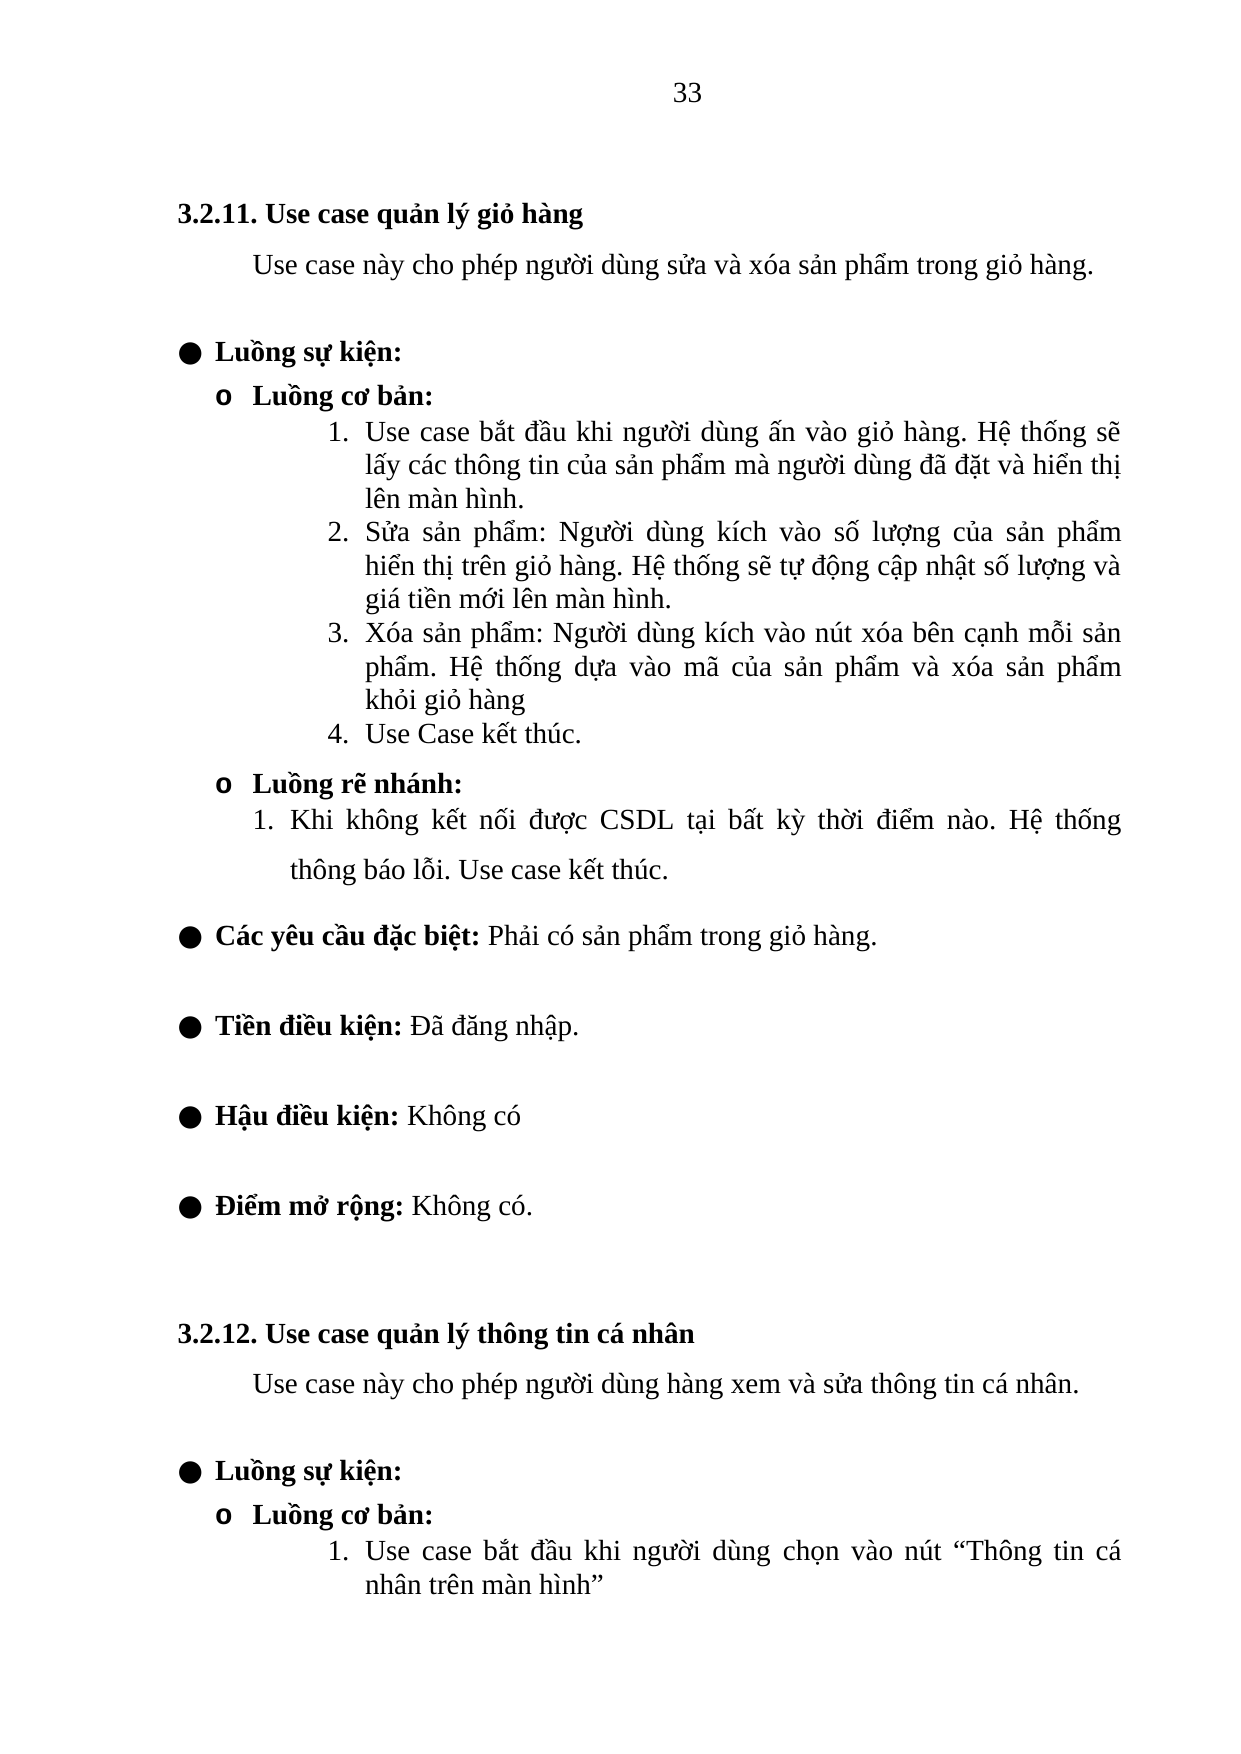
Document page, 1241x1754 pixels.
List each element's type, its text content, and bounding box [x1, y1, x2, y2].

list Luồng cơ bản: [215, 378, 1122, 414]
text Use case này cho phép người dùng sửa và xóa sản phẩm trong giỏ hàng. [177, 247, 1122, 280]
text Use case này cho phép người dùng hàng xem và sửa thông tin cá nhân. [177, 1366, 1122, 1400]
list Xóa sản phẩm: Người dùng kích vào nút xóa bên cạnh mỗi sản phẩm. Hệ thống dựa vào mã của sản phẩm và xóa sản phẩm khỏi giỏ hàng [327, 615, 1122, 716]
list Điểm mở rộng: Không có. [177, 1172, 1122, 1232]
list Khi không kết nối được CSDL tại bất kỳ thời điểm nào. Hệ thống thông báo lỗi. Use case kết thúc. [252, 802, 1122, 886]
list Luồng sự kiện: [177, 318, 1122, 378]
list Hậu điều kiện: Không có [177, 1082, 1122, 1142]
subtitle 3.2.11. Use case quản lý giỏ hàng [177, 197, 1122, 230]
list Use case bắt đầu khi người dùng ấn vào giỏ hàng. Hệ thống sẽ lấy các thông tin của sản phẩm mà người dùng đã đặt và hiển thị lên màn hình. [327, 414, 1122, 514]
list Luồng sự kiện: [177, 1437, 1122, 1497]
list Các yêu cầu đặc biệt: Phải có sản phẩm trong giỏ hàng. [177, 903, 1122, 962]
list Use case bắt đầu khi người dùng chọn vào nút “Thông tin cá nhân trên màn hình” [327, 1533, 1122, 1600]
subtitle 3.2.12. Use case quản lý thông tin cá nhân [177, 1316, 1122, 1349]
list Luồng rẽ nhánh: [215, 766, 1122, 802]
list Use Case kết thúc. [327, 716, 1122, 749]
list Luồng cơ bản: [215, 1497, 1122, 1533]
list Sửa sản phẩm: Người dùng kích vào số lượng của sản phẩm hiển thị trên giỏ hàng. Hệ thống sẽ tự động cập nhật số lượng và giá tiền mới lên màn hình. [327, 514, 1122, 615]
list Tiền điều kiện: Đã đăng nhập. [177, 992, 1122, 1052]
